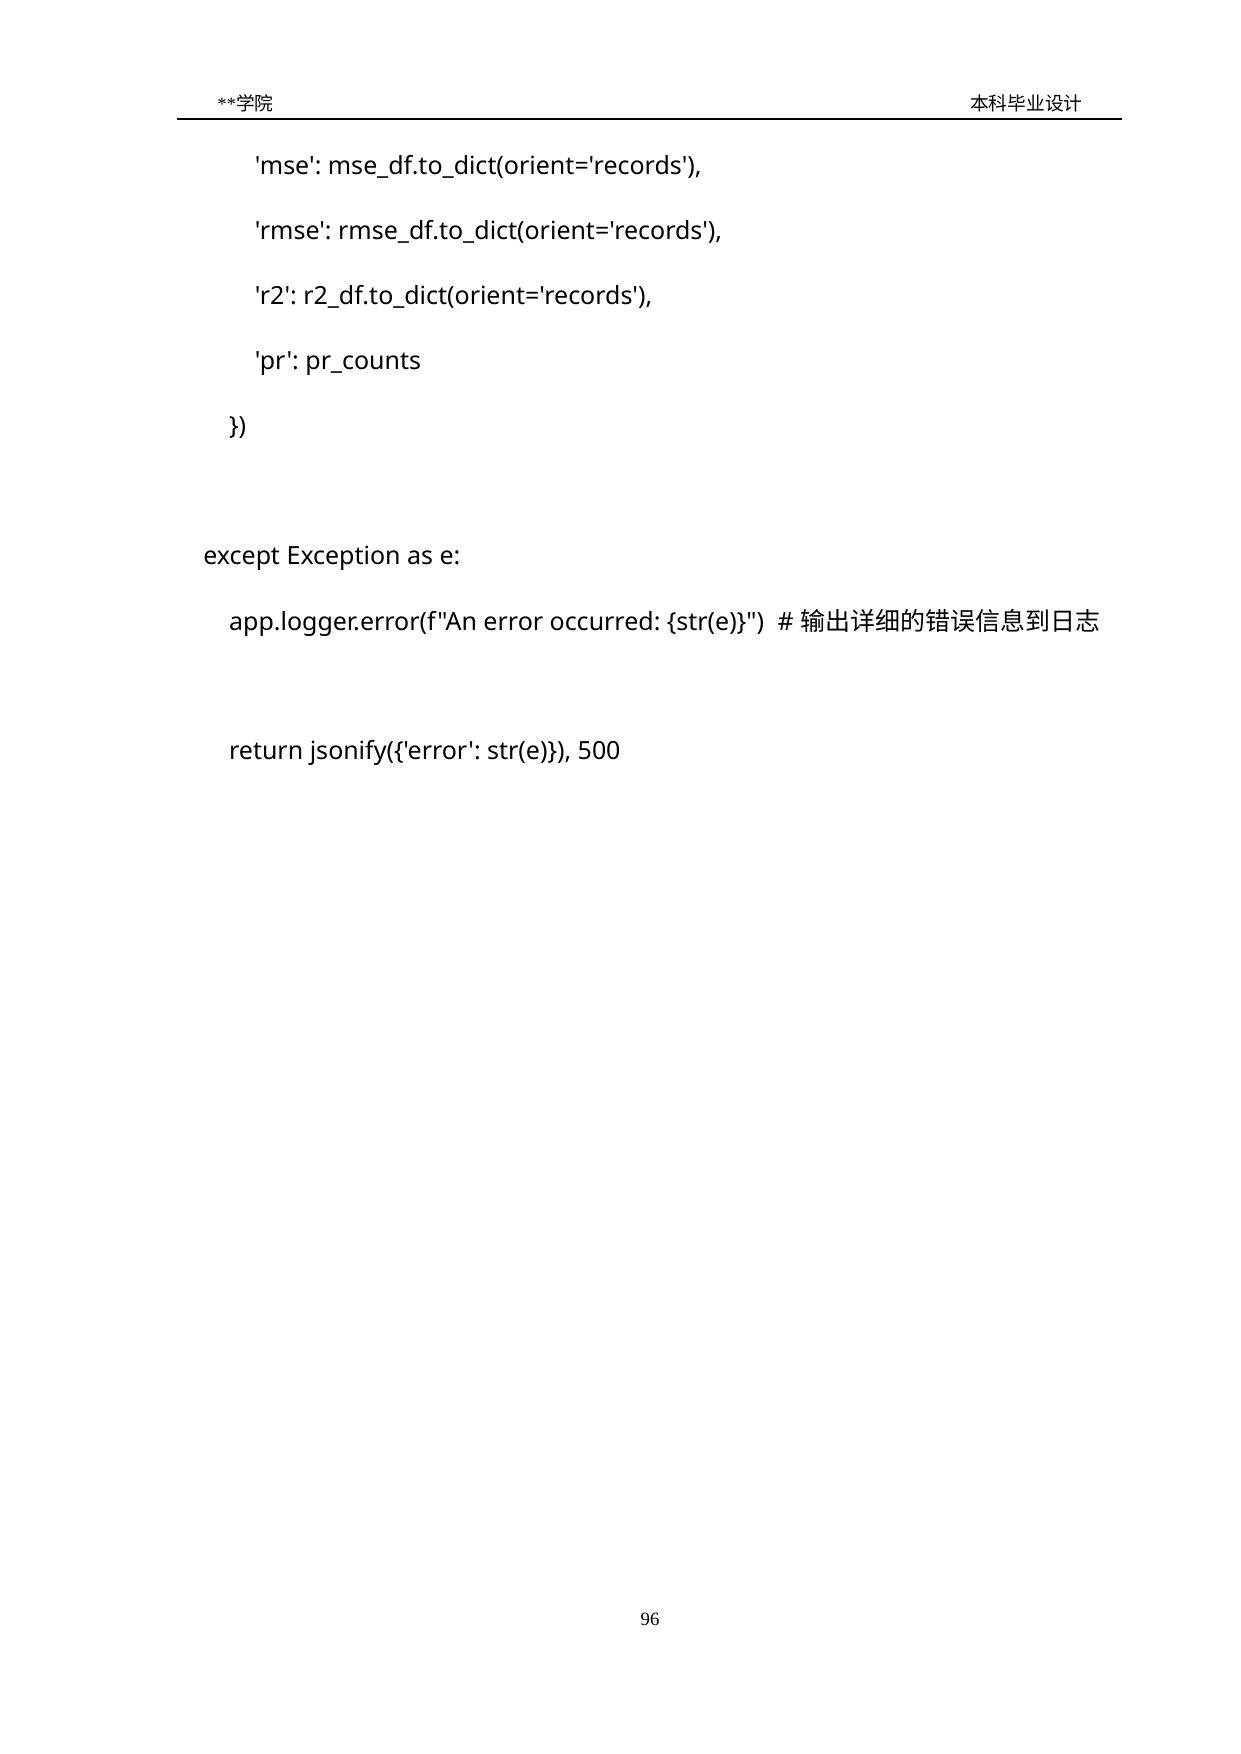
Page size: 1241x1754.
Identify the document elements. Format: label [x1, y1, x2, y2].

text [177, 132, 1122, 815]
